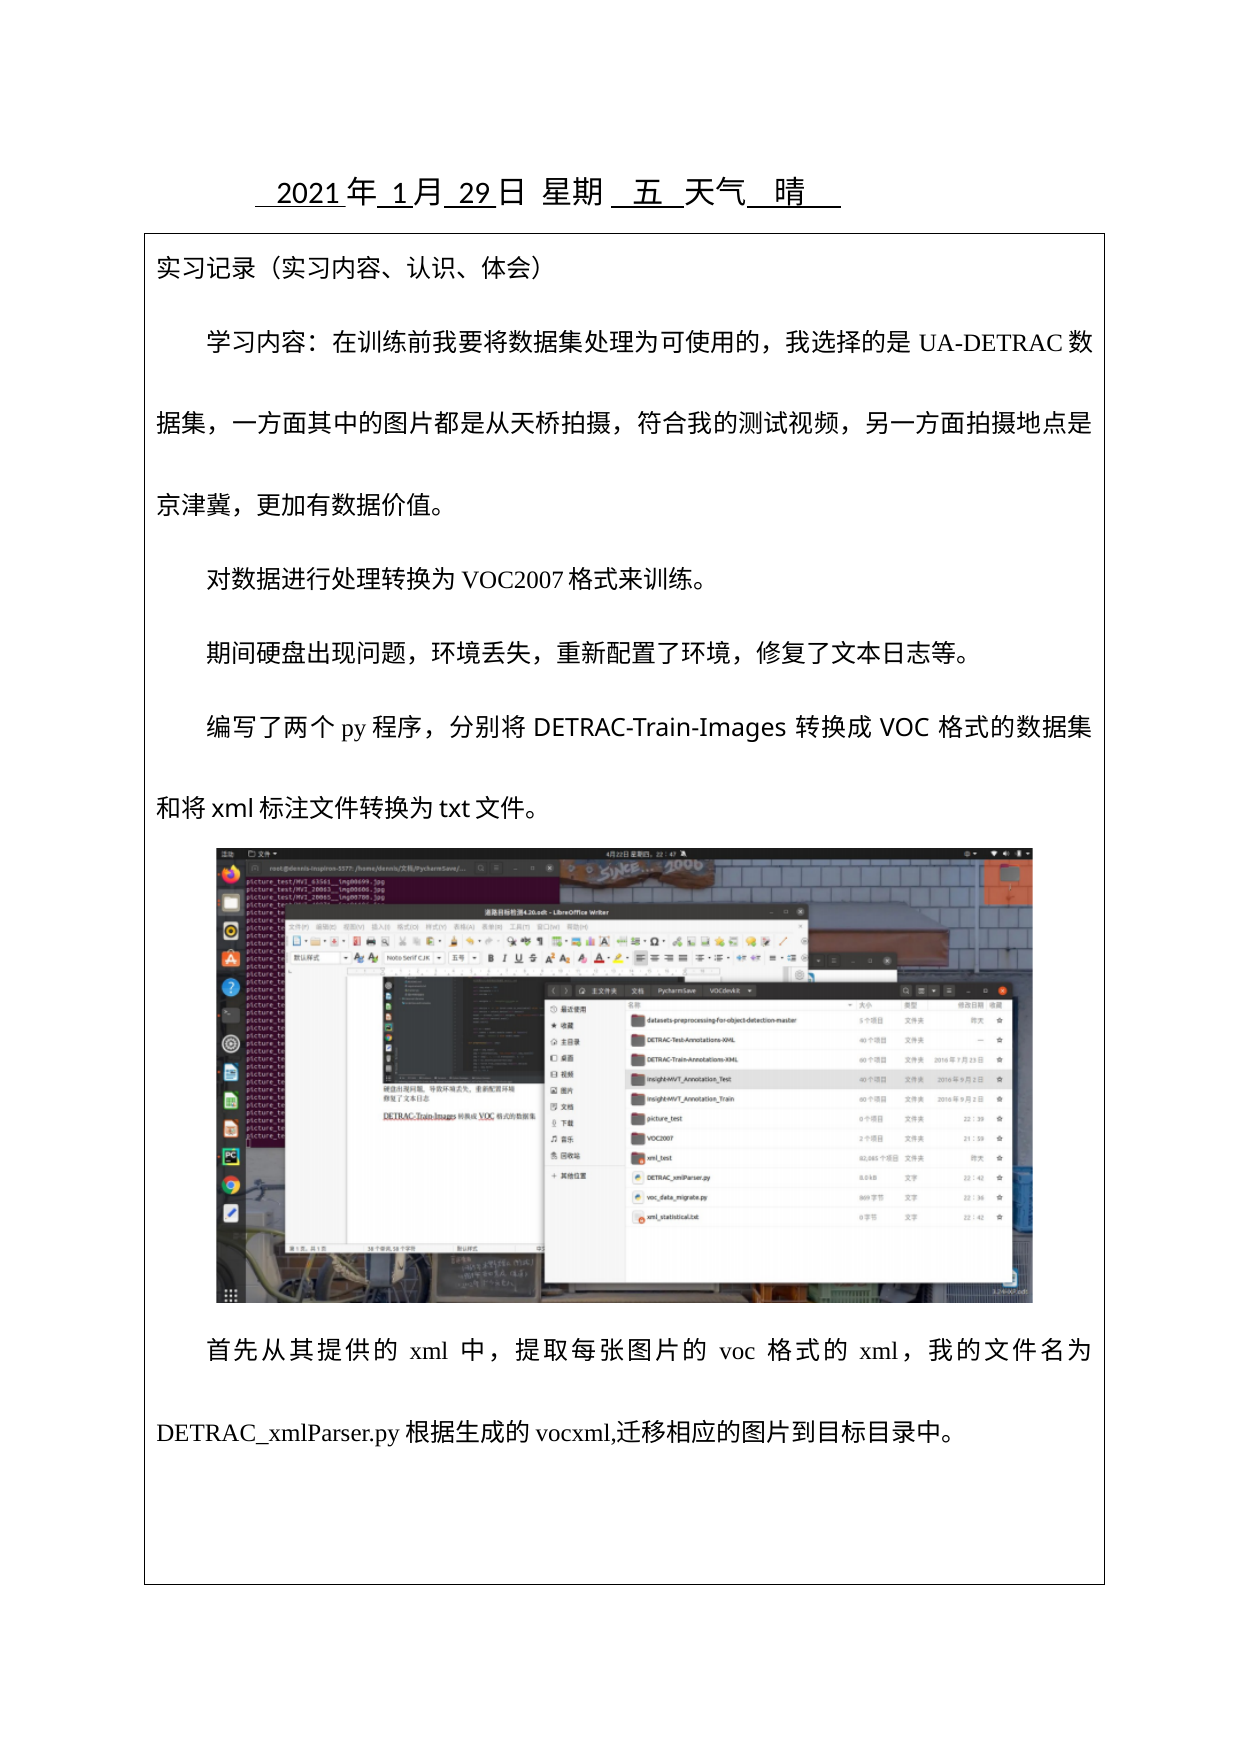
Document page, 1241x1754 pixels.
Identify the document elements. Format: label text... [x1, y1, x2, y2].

text 2021年 1月 29日 星期 五 天气 晴 [130, 157, 1128, 222]
picture [216, 848, 1033, 1303]
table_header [145, 234, 1104, 1584]
